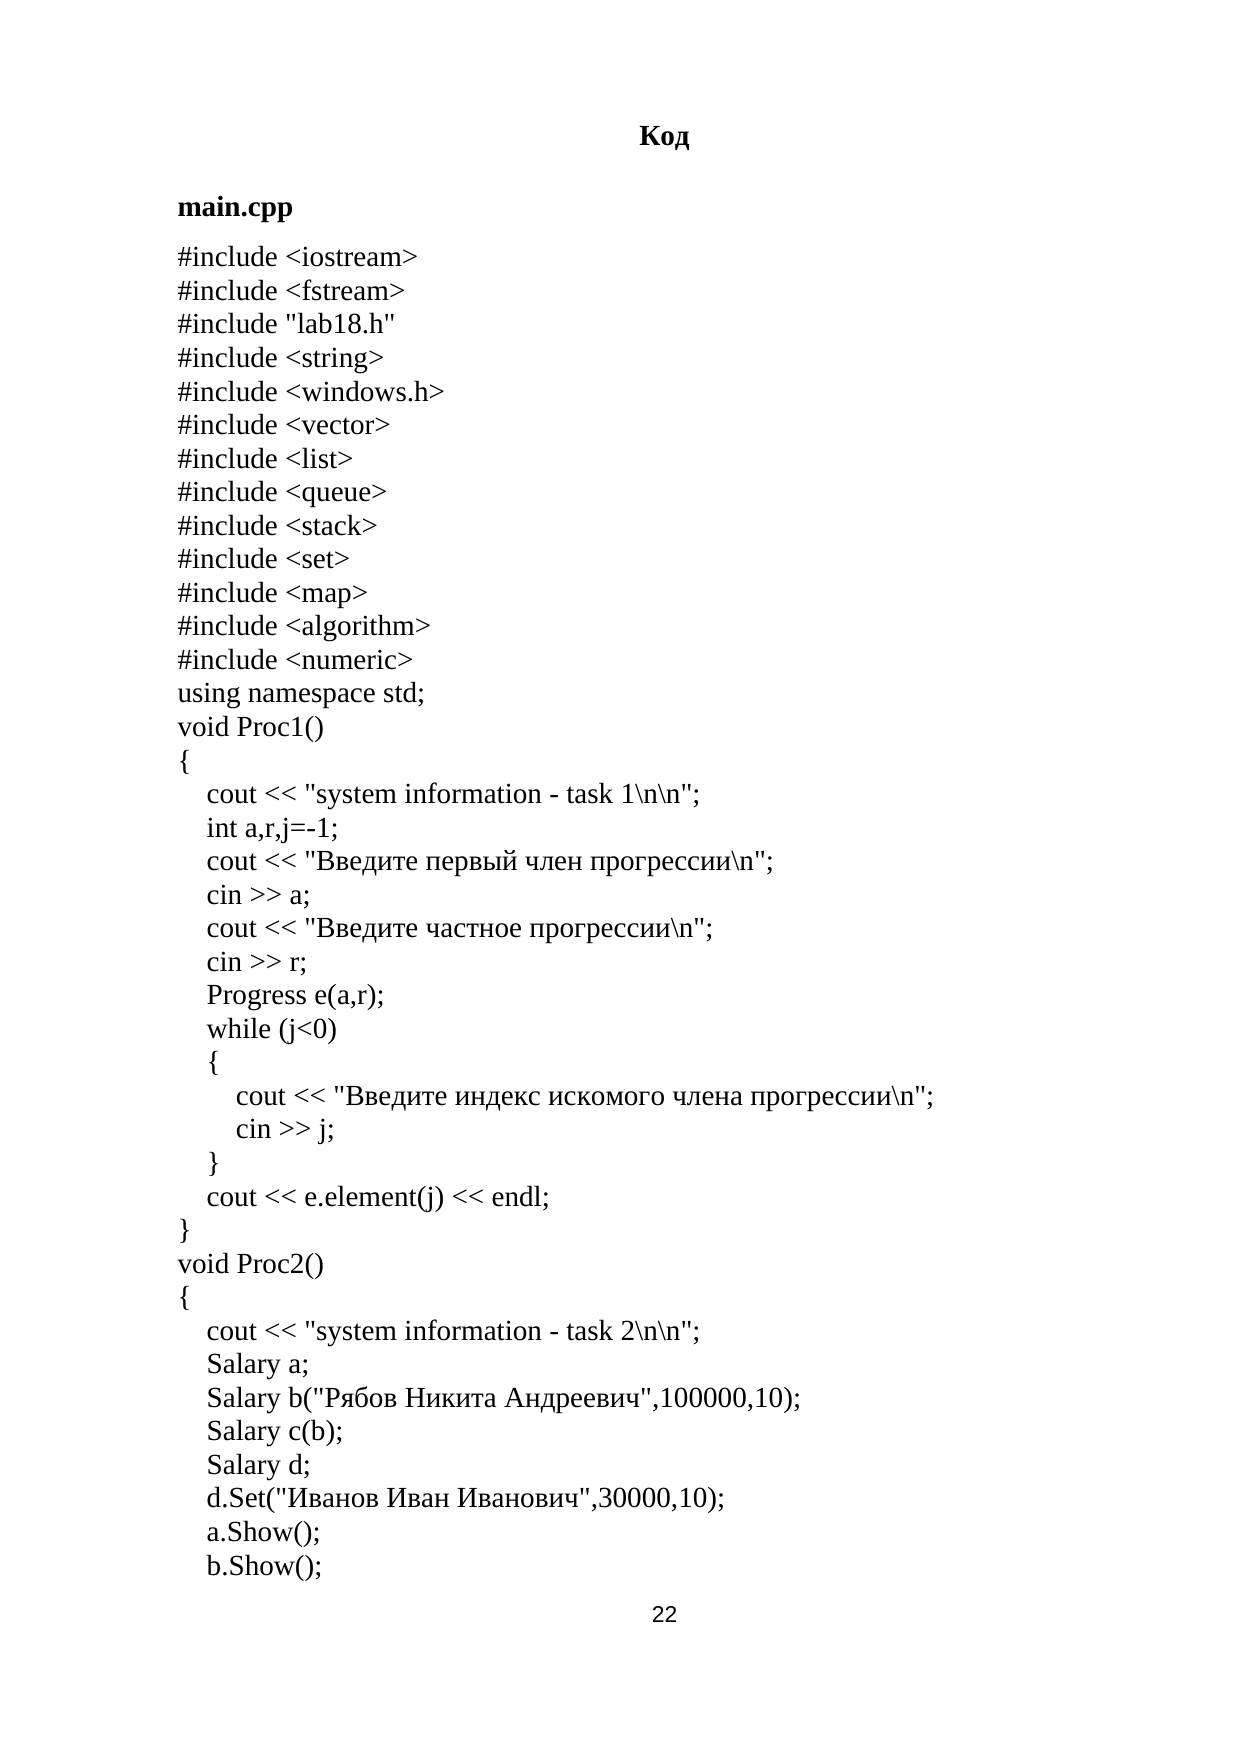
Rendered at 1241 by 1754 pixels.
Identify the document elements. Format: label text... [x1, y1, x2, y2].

text d.Set("Иванов Иван Иванович",30000,10); [177, 1481, 1152, 1514]
text Progress e(a,r); [177, 977, 1152, 1011]
text #include <set> [177, 541, 1152, 575]
text } [177, 1212, 1152, 1246]
text #include <queue> [177, 474, 1152, 508]
text #include <string> [177, 340, 1152, 374]
text { [177, 1279, 1152, 1313]
text cin >> r; [177, 944, 1152, 977]
text while (j<0) [177, 1011, 1152, 1044]
text } [177, 1145, 1152, 1179]
text { [177, 743, 1152, 776]
text #include <map> [177, 575, 1152, 608]
text #include <iostream> [177, 239, 1152, 273]
text cin >> j; [177, 1112, 1152, 1145]
text #include <fstream> [177, 273, 1152, 307]
text cout << "system information - task 1\n\n"; [177, 776, 1152, 810]
text #include "lab18.h" [177, 307, 1152, 340]
text #include <stack> [177, 508, 1152, 541]
text using namespace std; [177, 676, 1152, 709]
text cout << "Введите индекс искомого члена прогрессии\n"; [177, 1078, 1152, 1112]
text cout << "Введите частное прогрессии\n"; [177, 910, 1152, 944]
text b.Show(); [177, 1548, 1152, 1581]
text Salary d; [177, 1447, 1152, 1481]
text #include <numeric> [177, 642, 1152, 676]
text cout << "system information - task 2\n\n"; [177, 1313, 1152, 1346]
text cout << "Введите первый член прогрессии\n"; [177, 843, 1152, 877]
text cin >> a; [177, 877, 1152, 910]
text Код [177, 118, 1152, 152]
text Salary b("Рябов Никита Андреевич",100000,10); [177, 1380, 1152, 1413]
text #include <algorithm> [177, 608, 1152, 642]
text #include <list> [177, 441, 1152, 474]
text Salary a; [177, 1346, 1152, 1380]
text a.Show(); [177, 1514, 1152, 1548]
text #include <windows.h> [177, 374, 1152, 407]
text #include <vector> [177, 407, 1152, 441]
text cout << e.element(j) << endl; [177, 1179, 1152, 1212]
text void Proc2() [177, 1246, 1152, 1279]
text int a,r,j=-1; [177, 810, 1152, 843]
text Salary c(b); [177, 1413, 1152, 1447]
text { [177, 1044, 1152, 1078]
text void Proc1() [177, 709, 1152, 743]
text main.cpp [177, 189, 1152, 223]
